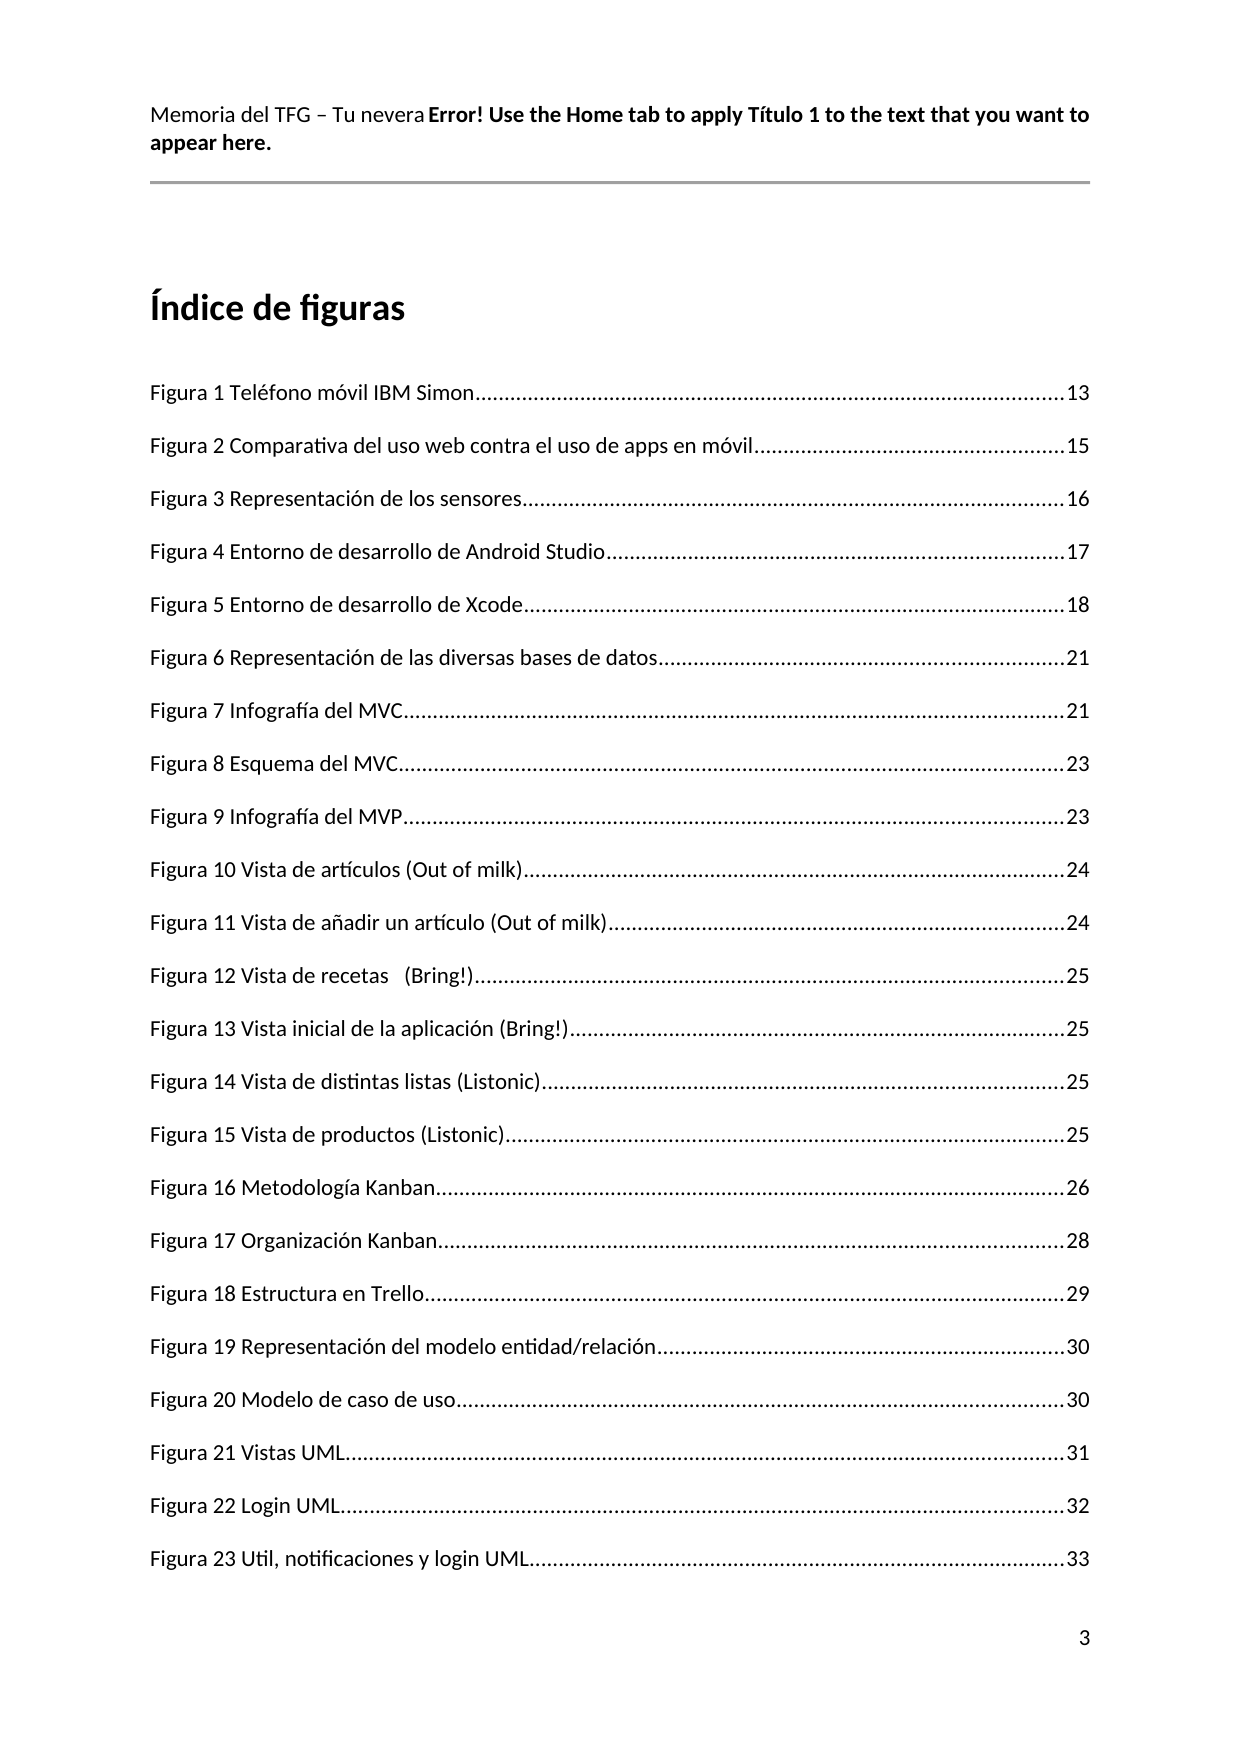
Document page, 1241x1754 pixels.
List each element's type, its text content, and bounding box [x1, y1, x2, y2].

text Figura 18 Estructura en Trello 29 [150, 1279, 1090, 1307]
text Figura 3 Representación de los sensores 16 [150, 484, 1090, 512]
text Figura 16 Metodología Kanban 26 [150, 1173, 1090, 1201]
text Figura 14 Vista de distintas listas (Listonic) 25 [150, 1067, 1090, 1095]
text Figura 13 Vista inicial de la aplicación (Bring!) 25 [150, 1014, 1090, 1042]
text Figura 11 Vista de añadir un artículo (Out of milk) 24 [150, 908, 1090, 936]
text Figura 17 Organización Kanban 28 [150, 1226, 1090, 1254]
text Figura 6 Representación de las diversas bases de datos 21 [150, 643, 1090, 671]
text Figura 15 Vista de productos (Listonic) 25 [150, 1120, 1090, 1148]
text Figura 5 Entorno de desarrollo de Xcode 18 [150, 590, 1090, 618]
text Figura 7 Infografía del MVC 21 [150, 696, 1090, 724]
text Figura 22 Login UML 32 [150, 1491, 1090, 1519]
text Figura 12 Vista de recetas (Bring!) 25 [150, 961, 1090, 989]
text Figura 4 Entorno de desarrollo de Android Studio 17 [150, 537, 1090, 565]
text Figura 19 Representación del modelo entidad/relación 30 [150, 1332, 1090, 1360]
text Figura 8 Esquema del MVC 23 [150, 749, 1090, 777]
text Figura 10 Vista de artículos (Out of milk) 24 [150, 855, 1090, 883]
text Figura 20 Modelo de caso de uso 30 [150, 1385, 1090, 1413]
text Figura 1 Teléfono móvil IBM Simon 13 [150, 378, 1090, 406]
text Figura 2 Comparativa del uso web contra el uso de apps en móvil 15 [150, 431, 1090, 459]
text Figura 21 Vistas UML 31 [150, 1438, 1090, 1466]
text Figura 23 Util, notificaciones y login UML 33 [150, 1544, 1090, 1572]
text Figura 9 Infografía del MVP 23 [150, 802, 1090, 830]
subtitle Índice de figuras [150, 284, 1090, 330]
